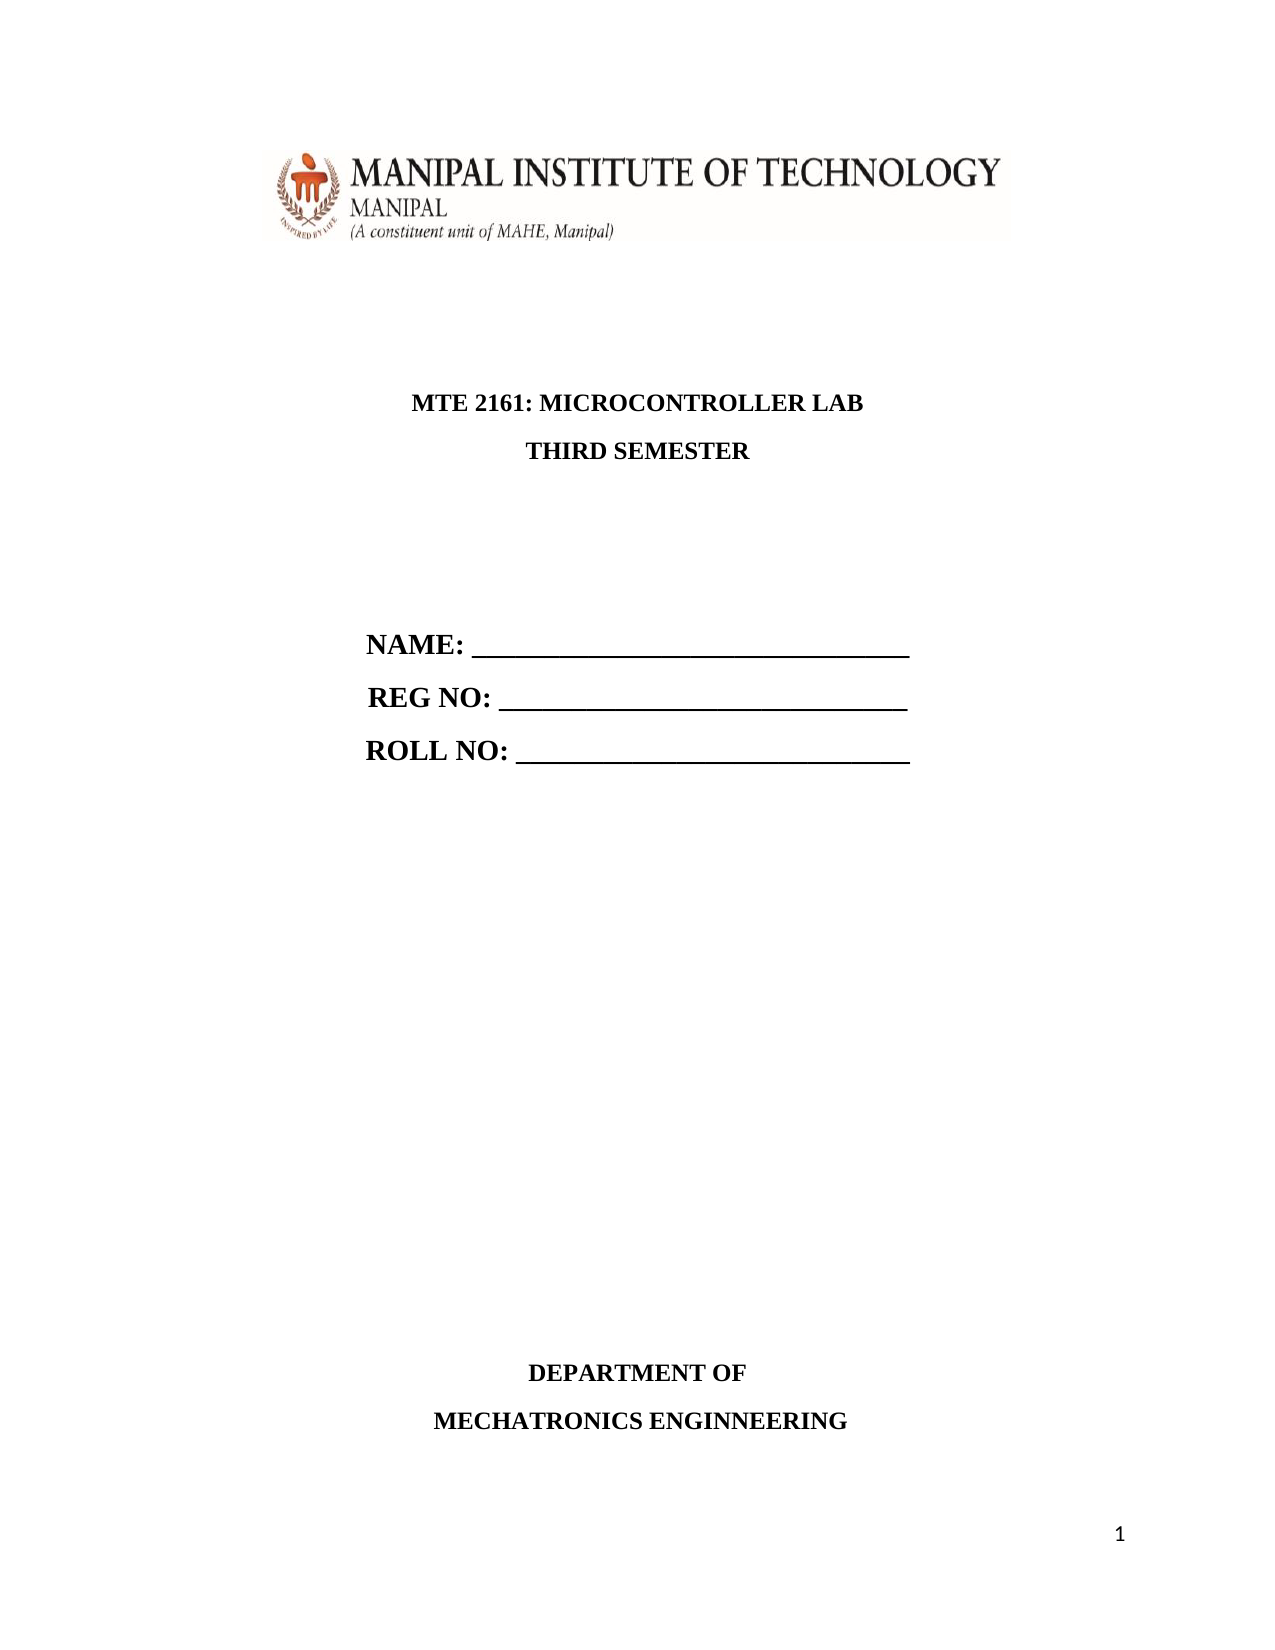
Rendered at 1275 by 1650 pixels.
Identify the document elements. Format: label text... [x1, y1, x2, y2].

text ROLL NO: ___________________________ [150, 733, 1125, 766]
text THIRD SEMESTER [150, 436, 1125, 465]
text DEPARTMENT OF [150, 1358, 1125, 1387]
text MECHATRONICS ENGINNEERING [150, 1406, 1125, 1434]
text REG NO: ____________________________ [150, 680, 1125, 713]
text NAME: ______________________________ [150, 627, 1125, 661]
text MTE 2161: MICROCONTROLLER LAB [150, 388, 1125, 417]
